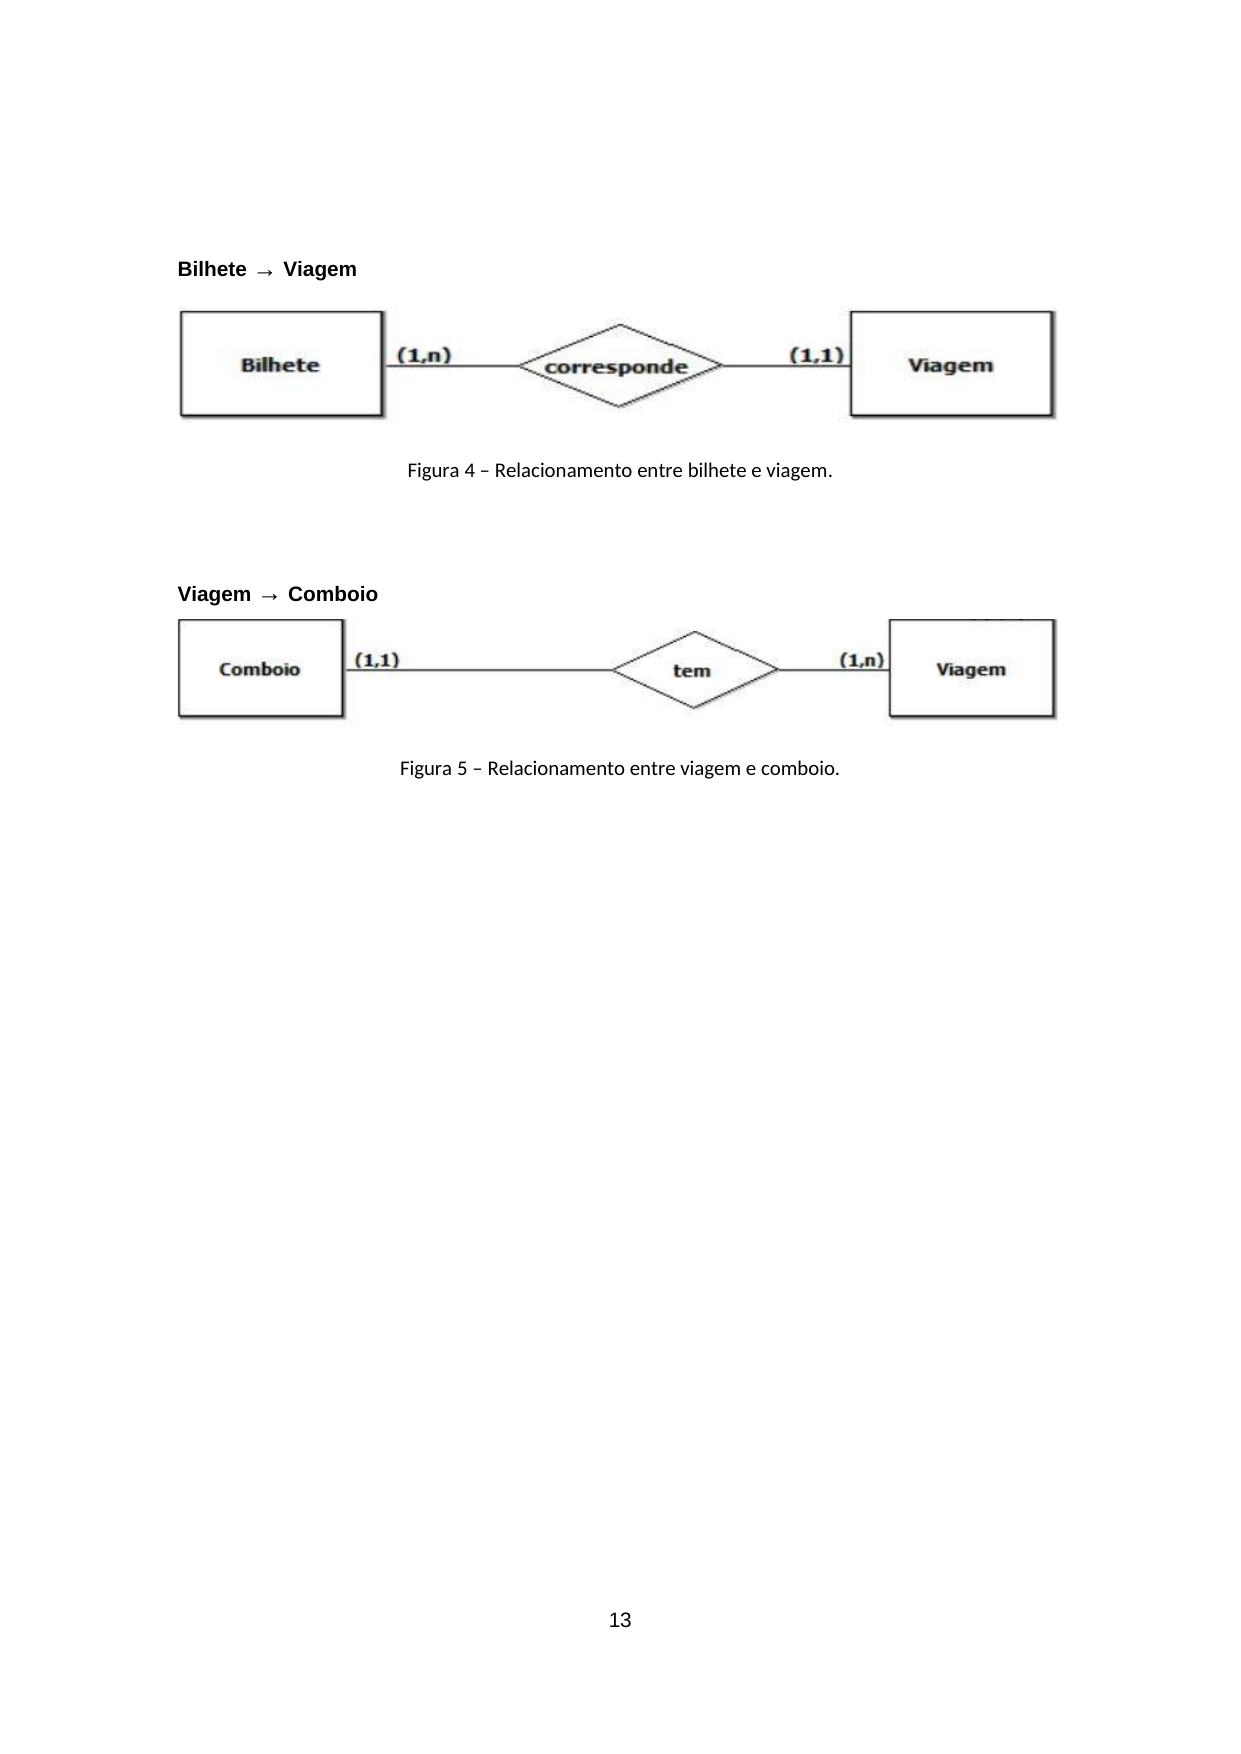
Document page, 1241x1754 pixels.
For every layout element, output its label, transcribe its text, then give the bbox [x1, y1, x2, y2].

text Bilhete Viagem [177, 256, 1063, 283]
picture [177, 619, 1058, 731]
text Viagem Comboio [177, 579, 1063, 607]
text Figura 5 – Relacionamento entre viagem e comboio. [177, 755, 1063, 780]
text Figura 4 – Relacionamento entre bilhete e viagem. [177, 457, 1063, 482]
picture [177, 295, 1058, 433]
